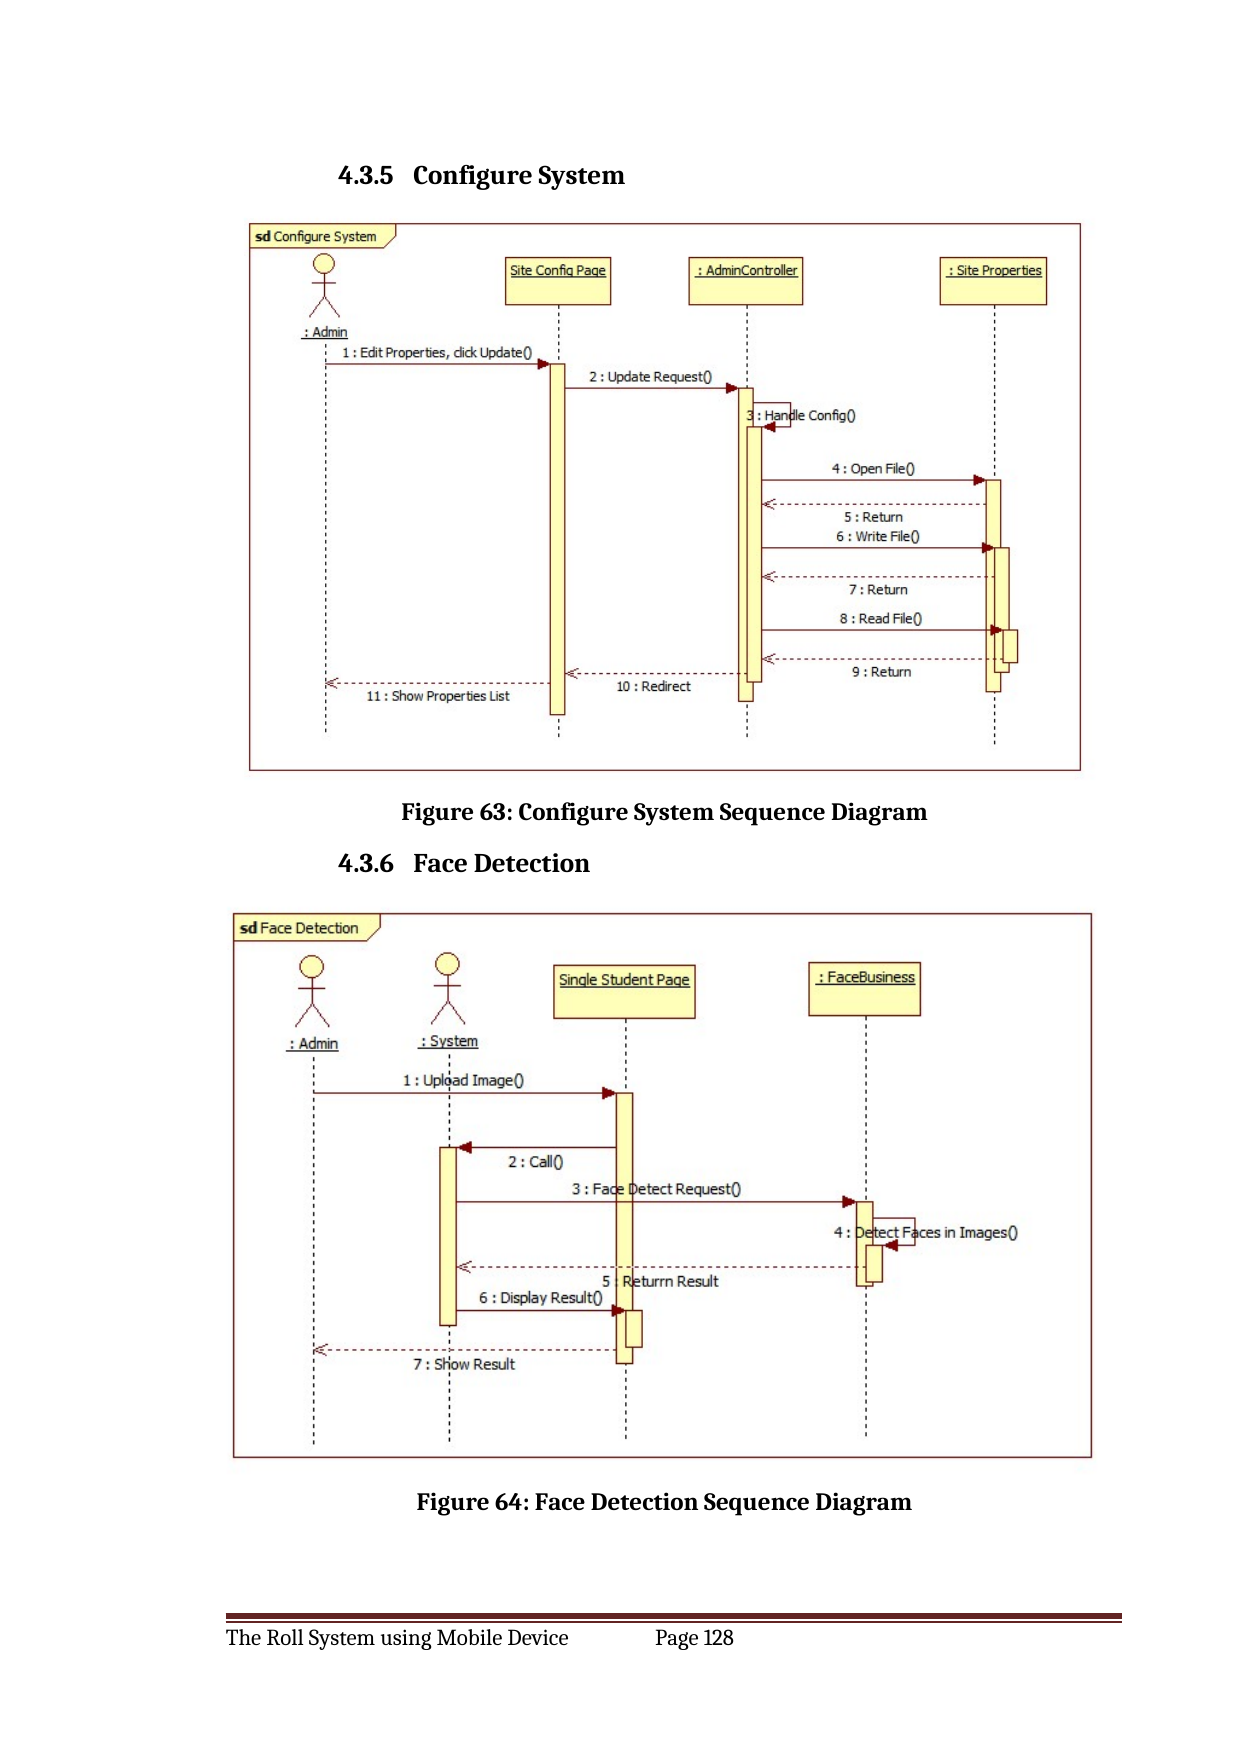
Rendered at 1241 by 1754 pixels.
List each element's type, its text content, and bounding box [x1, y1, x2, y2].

picture [225, 199, 1104, 794]
subtitle Configure System [338, 160, 1122, 191]
text Figure 63: Configure System Sequence Diagram [207, 798, 1122, 827]
subtitle Face Detection [338, 848, 1122, 879]
picture [206, 887, 1118, 1484]
text Figure 64: Face Detection Sequence Diagram [207, 1487, 1122, 1516]
